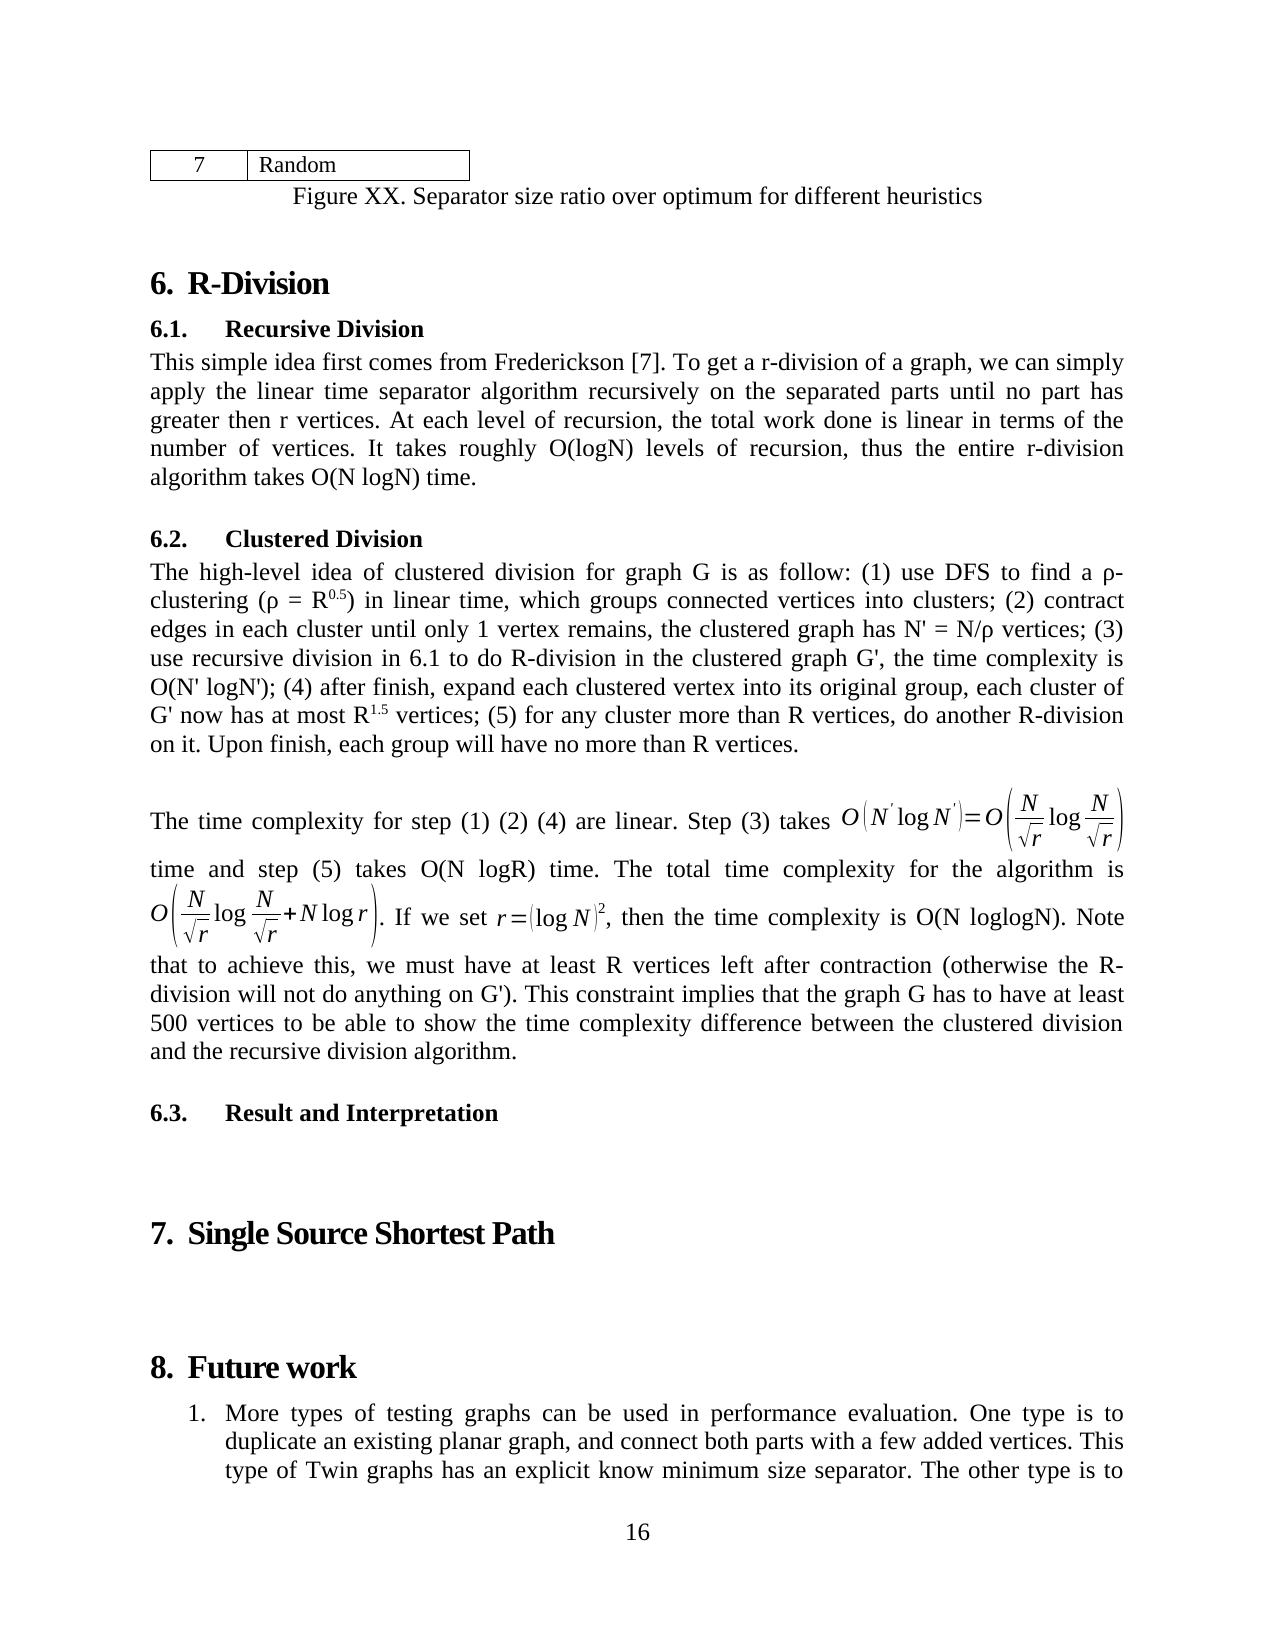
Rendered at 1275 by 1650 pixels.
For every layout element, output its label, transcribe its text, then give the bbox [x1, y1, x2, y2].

text This simple idea first comes from Frederickson [7]. To get a r-division of a graph, we can simply apply the linear time separator algorithm recursively on the separated parts until no part has greater then r vertices. At each level of recursion, the total work done is linear in terms of the number of vertices. It takes roughly O(logN) levels of recursion, thus the entire r-division algorithm takes O(N logN) time. [150, 347, 1125, 491]
title Single Source Shortest Path [150, 1213, 1125, 1252]
subtitle Clustered Division [150, 524, 1125, 553]
title R-Division [150, 263, 1125, 302]
subtitle Recursive Division [150, 314, 1125, 343]
table_cell 7 [151, 151, 247, 180]
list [187, 1398, 1125, 1484]
table_cell Random [248, 151, 469, 180]
title Future work [150, 1347, 1125, 1385]
text The time complexity for step (1) (2) (4) are linear. Step (3) takes time and step (5) takes O(N logR) time. The total time complexity for the algorithm is . If we set , then the time complexity is O(N loglogN). Note that to achieve this, we must have at least R vertices left after contraction (otherwise the R-division will not do anything on G'). This constraint implies that the graph G has to have at least 500 vertices to be able to show the time complexity difference between the clustered division and the recursive division algorithm. [150, 787, 1125, 1065]
text Figure XX. Separator size ratio over optimum for different heuristics [150, 181, 1125, 210]
text The high-level idea of clustered division for graph G is as follow: (1) use DFS to find a ρ-clustering (ρ = R0.5) in linear time, which groups connected vertices into clusters; (2) contract edges in each cluster until only 1 vertex remains, the clustered graph has N' = N/ρ vertices; (3) use recursive division in 6.1 to do R-division in the clustered graph G', the time complexity is O(N' logN'); (4) after finish, expand each clustered vertex into its original group, each cluster of G' now has at most R1.5 vertices; (5) for any cluster more than R vertices, do another R-division on it. Upon finish, each group will have no more than R vertices. [150, 557, 1125, 758]
subtitle Result and Interpretation [150, 1098, 1125, 1127]
